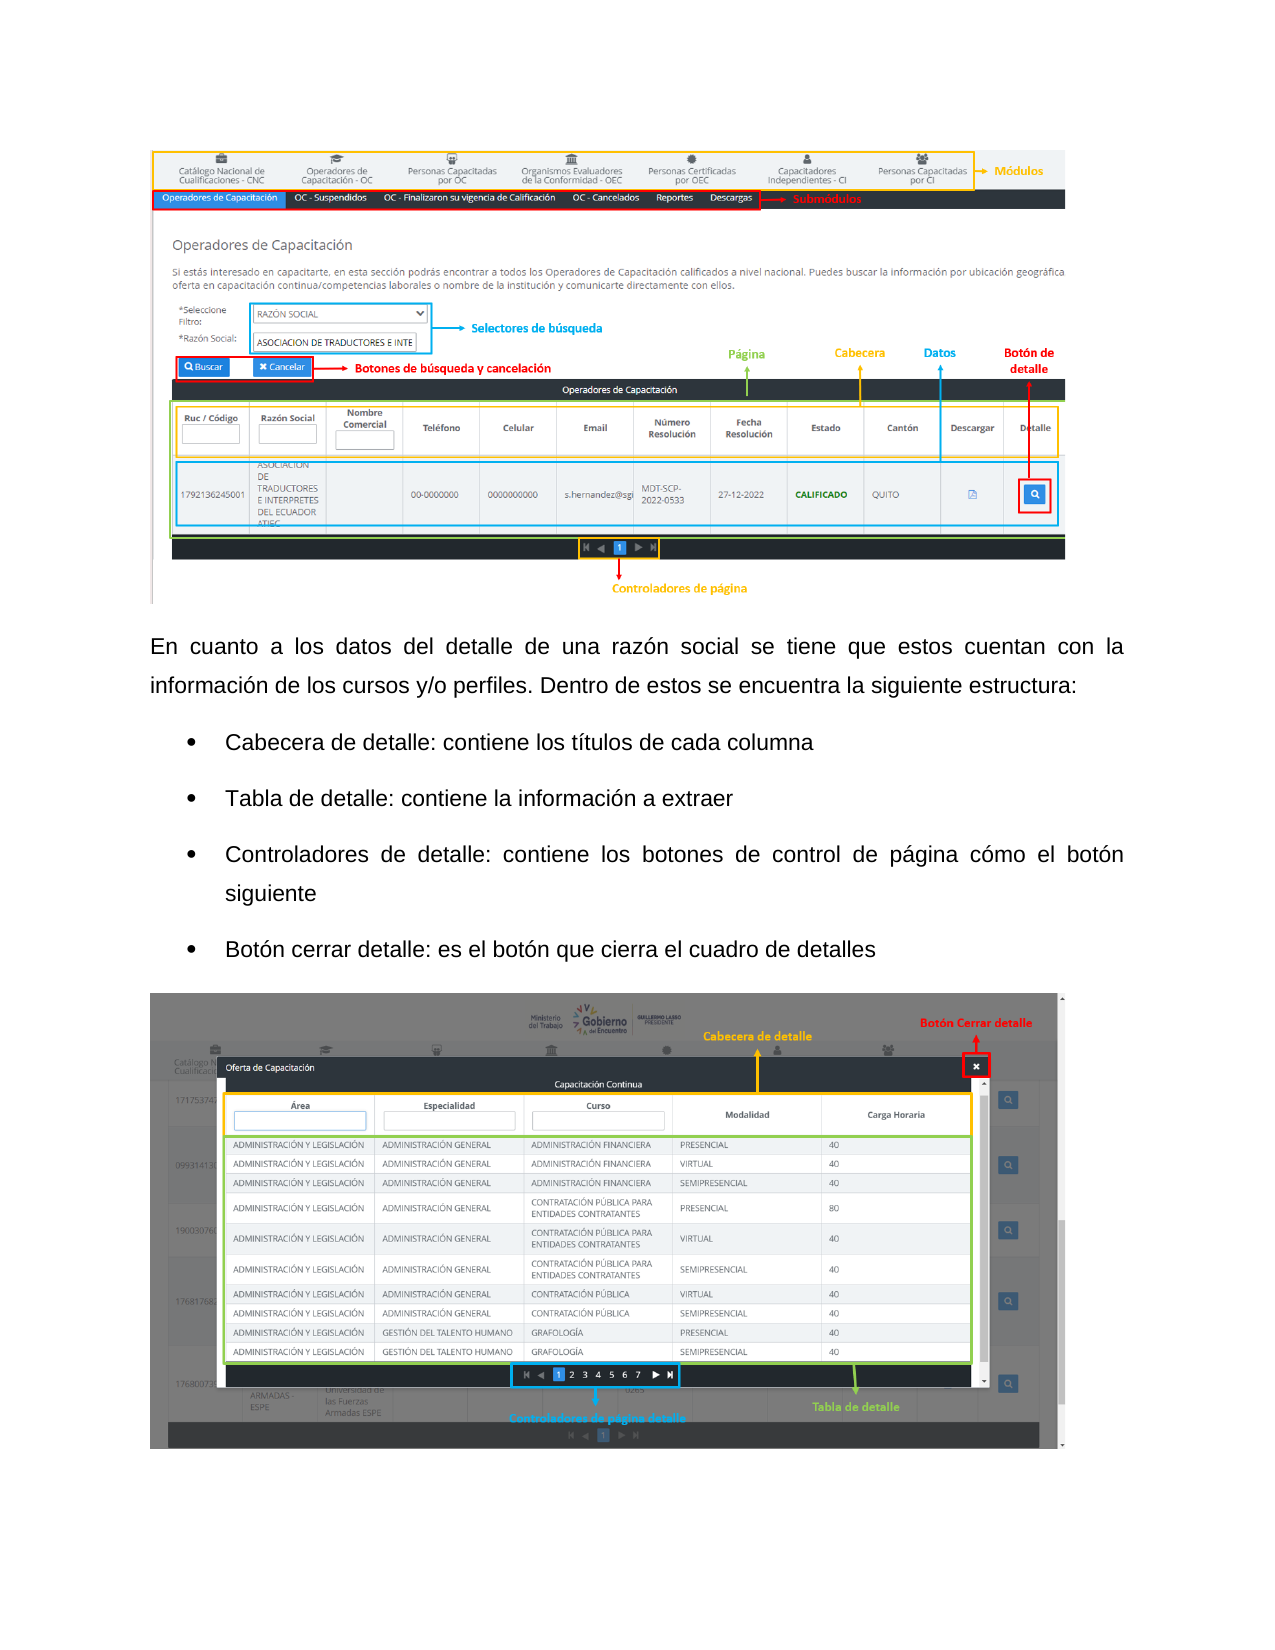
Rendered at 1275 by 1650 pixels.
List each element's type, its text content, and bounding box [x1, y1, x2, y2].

picture [150, 150, 1066, 604]
list Cabecera de detalle: contiene los títulos de cada columna [187, 728, 1125, 755]
text En cuanto a los datos del detalle de una razón social se tiene que estos cuentan con la información de los cursos y/o perfiles. Dentro de estos se encuentra la siguiente estructura: [150, 633, 1125, 699]
list Tabla de detalle: contiene la información a extraer [187, 785, 1125, 811]
list Botón cerrar detalle: es el botón que cierra el cuadro de detalles [187, 936, 1125, 963]
picture [150, 992, 1066, 1449]
list Controladores de detalle: contiene los botones de control de página cómo el botón siguiente [187, 841, 1125, 907]
